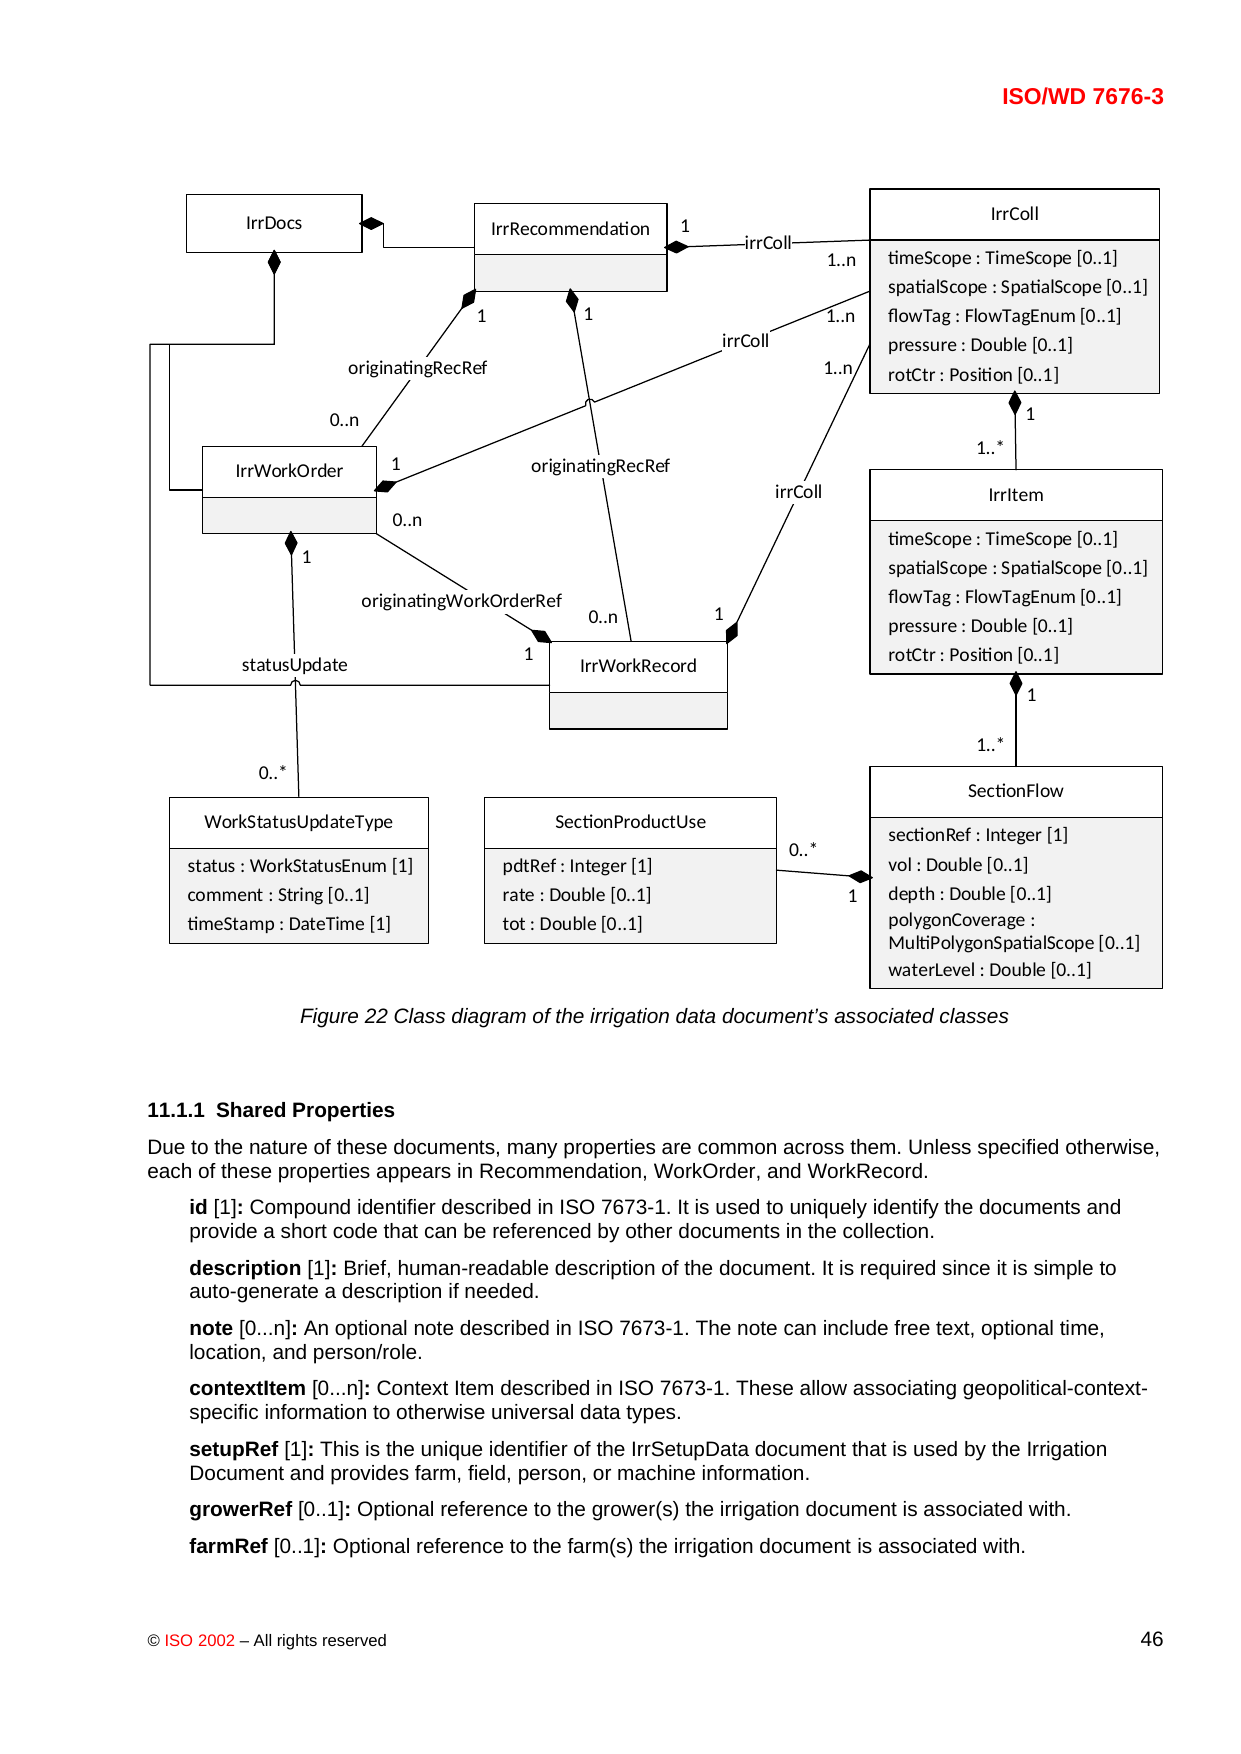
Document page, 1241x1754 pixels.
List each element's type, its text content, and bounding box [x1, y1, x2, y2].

text Figure 22 Class diagram of the irrigation data document’s associated classes [147, 1004, 1164, 1028]
text contextItem [0...n]: Context Item described in ISO 7673-1. These allow associating geopolitical-context-specific information to otherwise universal data types. [189, 1376, 1164, 1424]
text description [1]: Brief, human-readable description of the document. It is required since it is simple to auto-generate a description if needed. [189, 1255, 1164, 1303]
text Due to the nature of these documents, many properties are common across them. Unless specified otherwise, each of these properties appears in Recommendation, WorkOrder, and WorkRecord. [147, 1134, 1164, 1182]
text note [0...n]: An optional note described in ISO 7673-1. The note can include free text, optional time, location, and person/role. [189, 1316, 1164, 1364]
text id [1]: Compound identifier described in ISO 7673-1. It is used to uniquely identify the documents and provide a short code that can be referenced by other documents in the collection. [189, 1195, 1164, 1243]
text farmRef [0..1]: Optional reference to the farm(s) the irrigation document is associated with. [189, 1533, 1164, 1557]
text growerRef [0..1]: Optional reference to the grower(s) the irrigation document is associated with. [189, 1497, 1164, 1521]
text setupRef [1]: This is the unique identifier of the IrrSetupData document that is used by the Irrigation Document and provides farm, field, person, or machine information. [189, 1437, 1164, 1484]
subtitle 11.1.1 Shared Properties [147, 1098, 1164, 1122]
